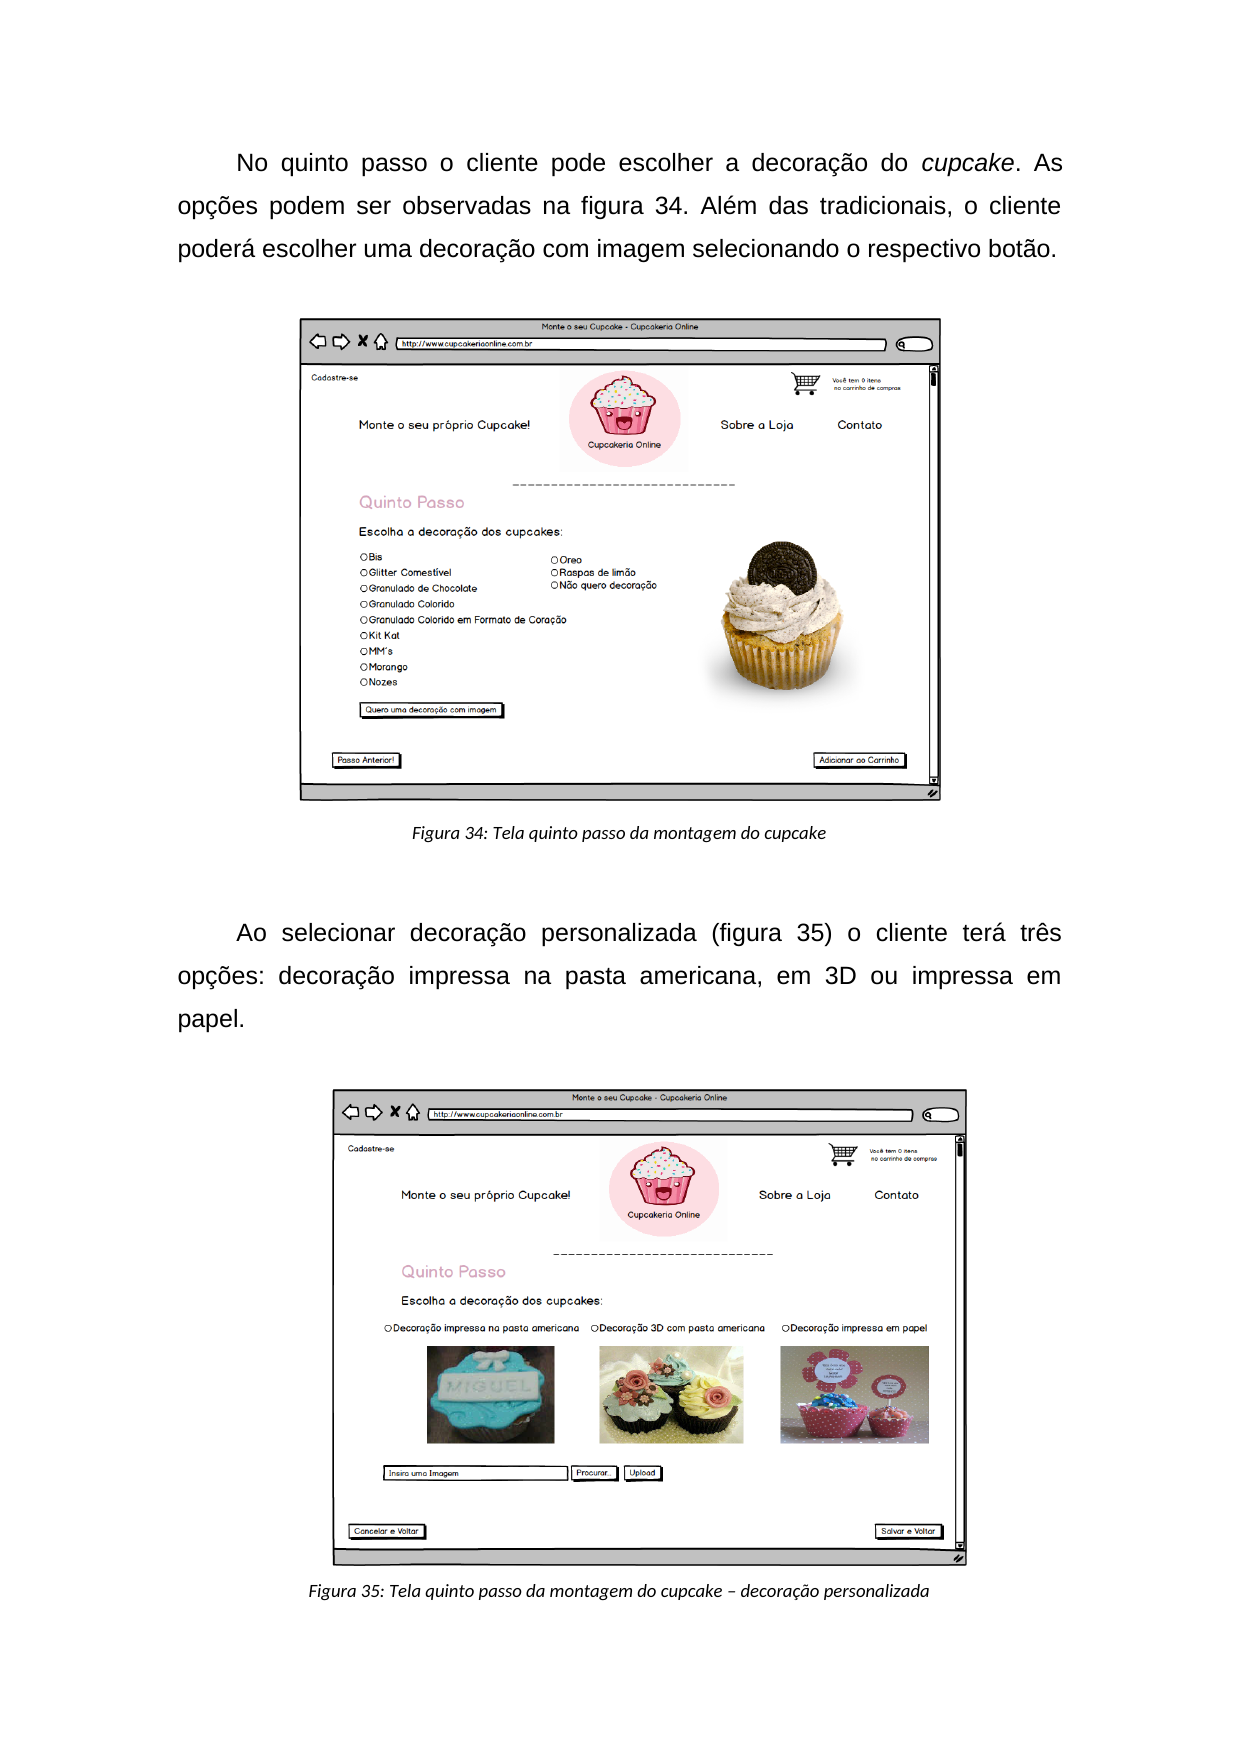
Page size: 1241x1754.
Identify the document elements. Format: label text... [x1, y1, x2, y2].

text No quinto passo o cliente pode escolher a decoração do cupcake. As opções podem ser observadas na figura 34. Além das tradicionais, o cliente poderá escolher uma decoração com imagem selecionando o respectivo botão. [177, 148, 1063, 263]
text Ao selecionar decoração personalizada (figura 35) o cliente terá três opções: decoração impressa na pasta americana, em 3D ou impressa em papel. [177, 918, 1063, 1033]
text Figura 35: Tela quinto passo da montagem do cupcake – decoração personalizada [177, 1579, 1063, 1602]
picture [299, 318, 941, 801]
picture [332, 1089, 967, 1566]
text Figura 34: Tela quinto passo da montagem do cupcake [177, 821, 1063, 844]
